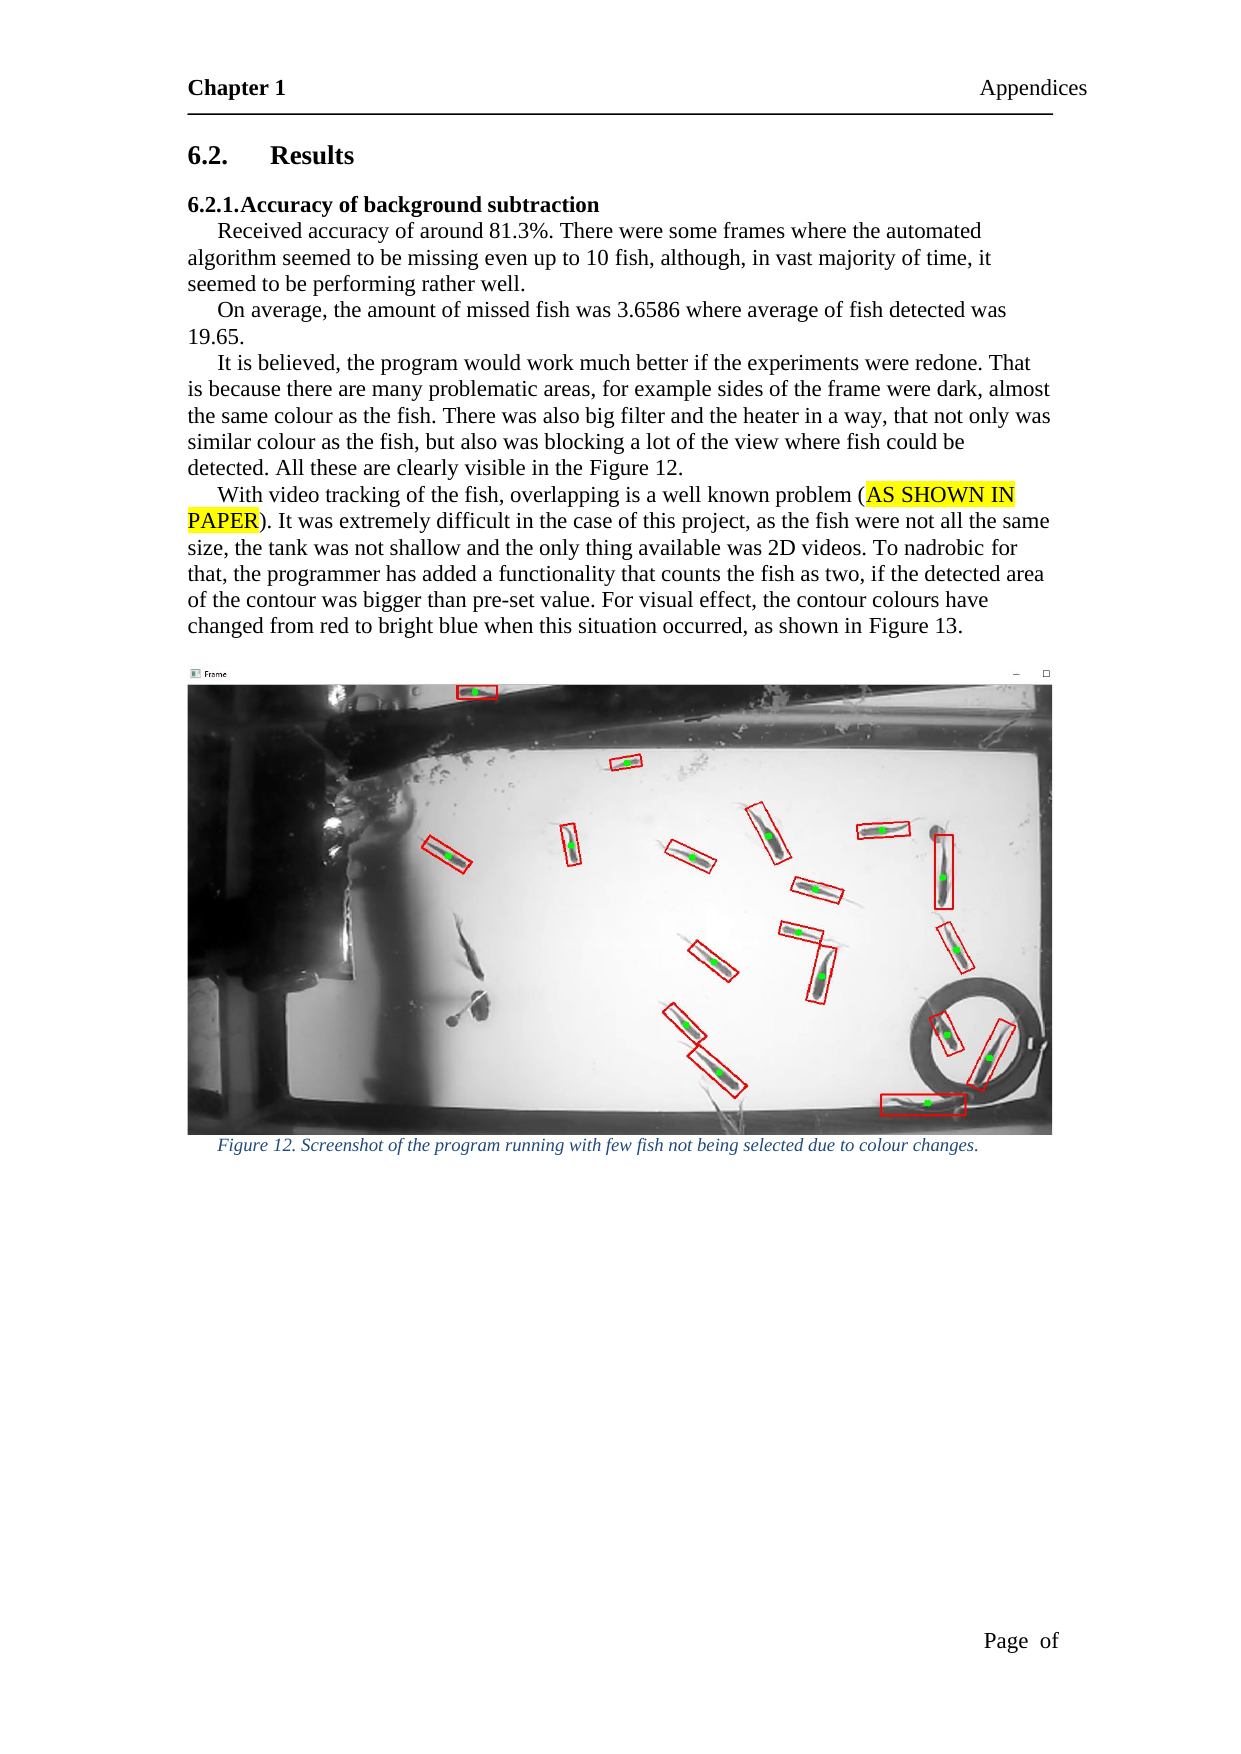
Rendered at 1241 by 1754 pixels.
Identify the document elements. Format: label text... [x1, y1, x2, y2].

picture [187, 665, 1053, 1135]
subtitle Results [187, 139, 1053, 170]
text It is believed, the program would work much better if the experiments were redone. That is because there are many problematic areas, for example sides of the frame were dark, almost the same colour as the fish. There was also big filter and the heater in a way, that not only was similar colour as the fish, but also was blocking a lot of the view where fish could be detected. All these are clearly visible in the Figure 12. [187, 349, 1053, 481]
text With video tracking of the fish, overlapping is a well known problem (AS SHOWN IN PAPER). It was extremely difficult in the case of this project, as the fish were not all the same size, the tank was not shallow and the only thing available was 2D videos. To nadrobic for that, the programmer has added a functionality that counts the fish as two, if the detected area of the contour was bigger than pre-set value. For visual effect, the contour colours have changed from red to bright blue when this situation occurred, as shown in Figure 13. [187, 481, 1053, 639]
text On average, the amount of missed fish was 3.6586 where average of fish detected was 19.65. [187, 296, 1053, 349]
text Received accuracy of around 81.3%. There were some frames where the automated algorithm seemed to be missing even up to 10 fish, although, in vast majority of time, it seemed to be performing rather well. [187, 217, 1053, 296]
subtitle Accuracy of background subtraction [187, 191, 1053, 217]
text Figure 12. Screenshot of the program running with few fish not being selected due to colour changes. [187, 1135, 1053, 1156]
